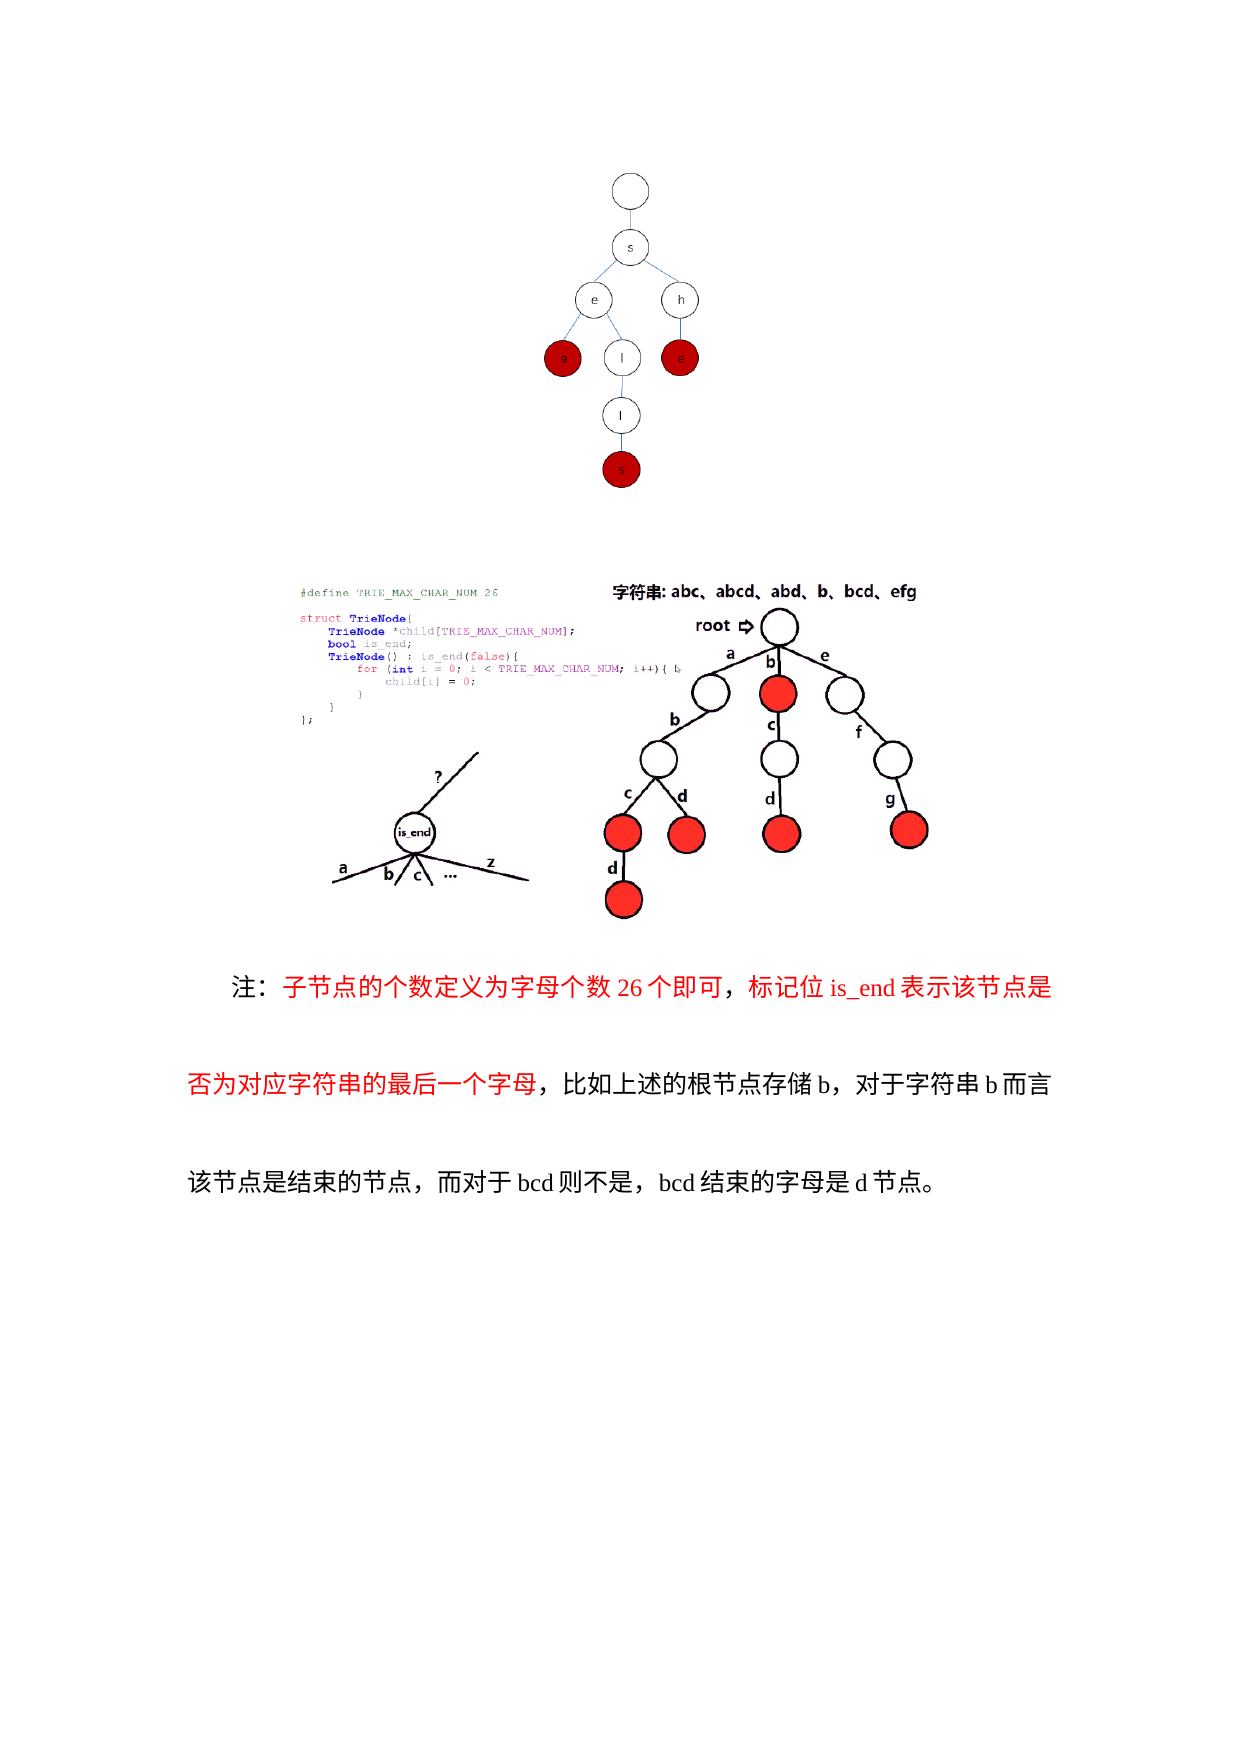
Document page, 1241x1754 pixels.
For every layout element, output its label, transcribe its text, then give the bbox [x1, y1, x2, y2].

picture [291, 580, 950, 936]
text 注：子节点的个数定义为字母个数26个即可，标记位is_end表示该节点是否为对应字符串的最后一个字母，比如上述的根节点存储b，对于字符串b而言该节点是结束的节点，而对于bcd则不是，bcd结束的字母是d节点。 [187, 953, 1053, 1213]
picture [339, 162, 901, 502]
